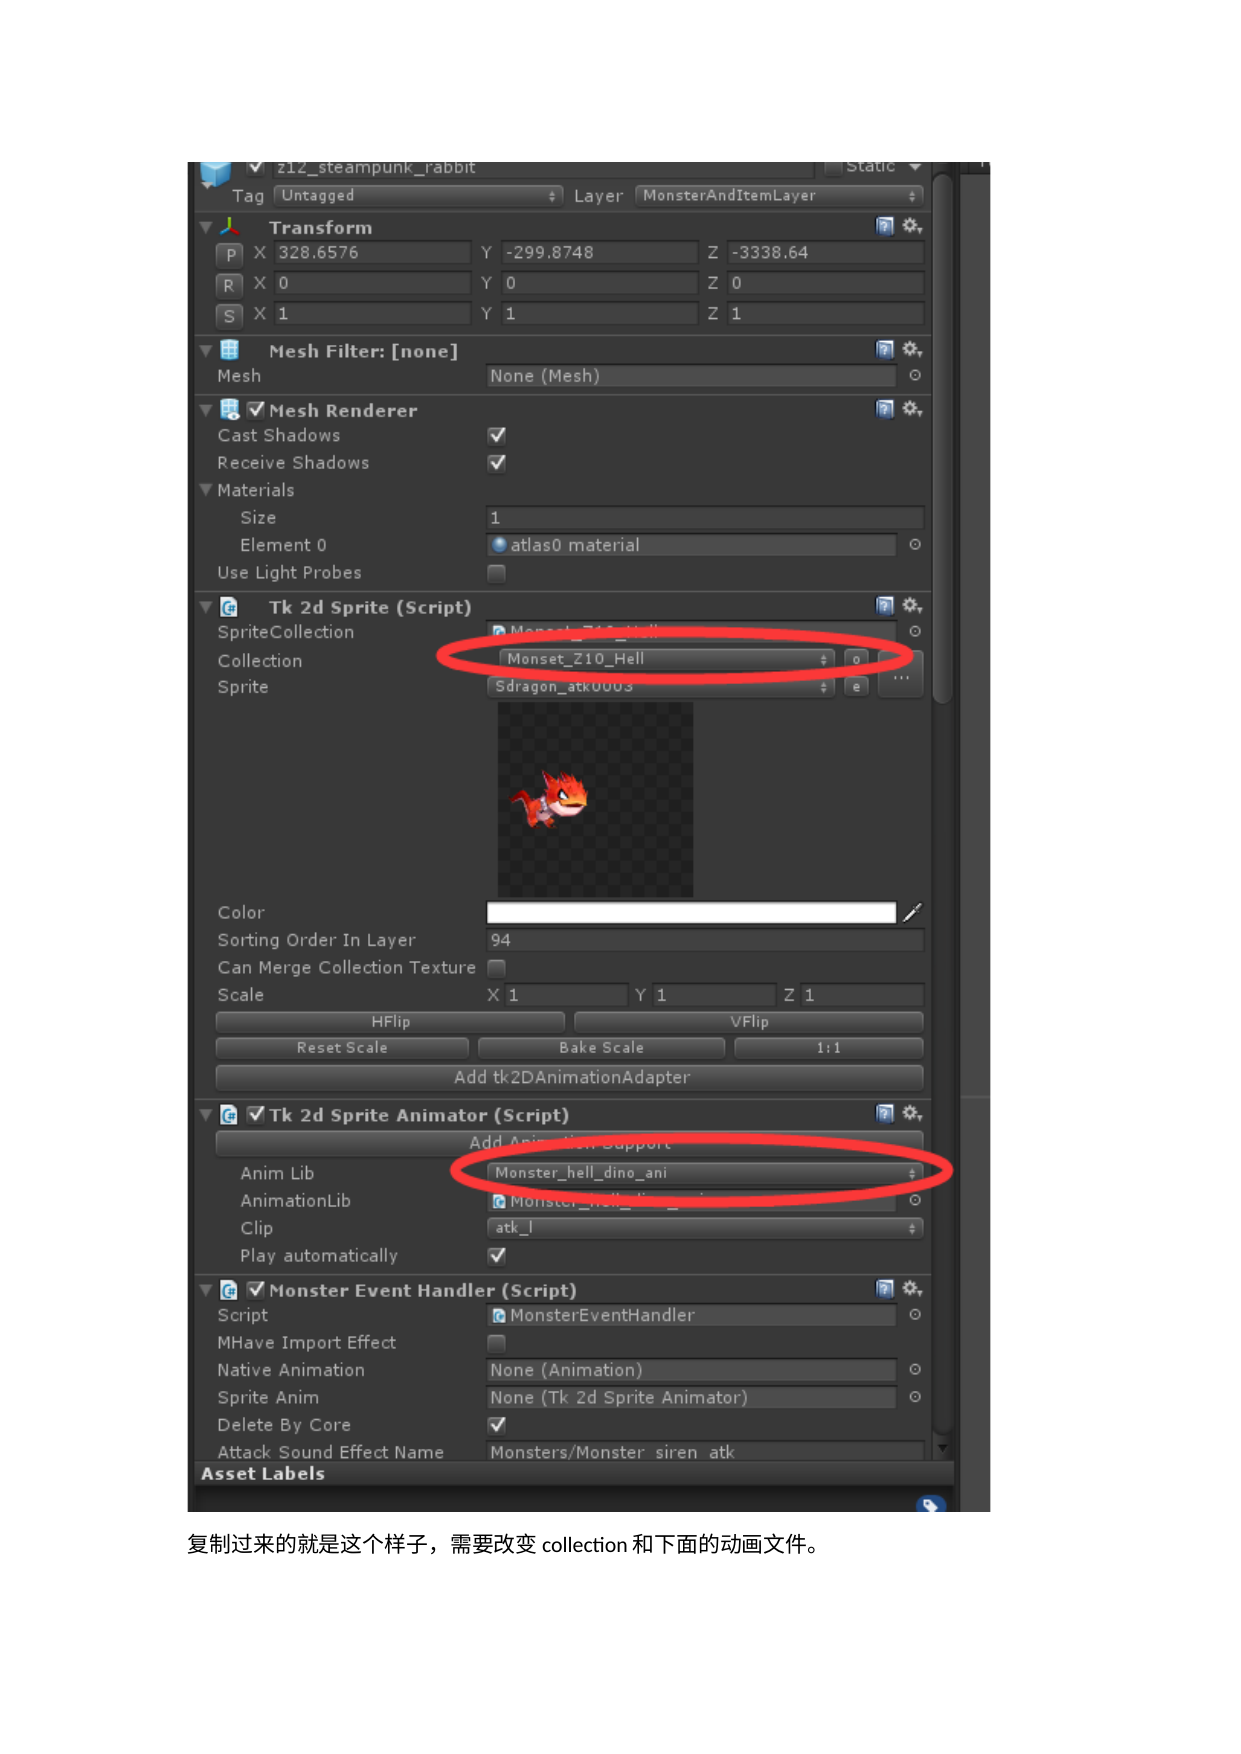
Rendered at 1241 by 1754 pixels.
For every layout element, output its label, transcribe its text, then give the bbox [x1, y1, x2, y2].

picture [187, 162, 991, 1512]
text 复制过来的就是这个样子，需要改变collection和下面的动画文件。 [187, 1527, 1053, 1559]
